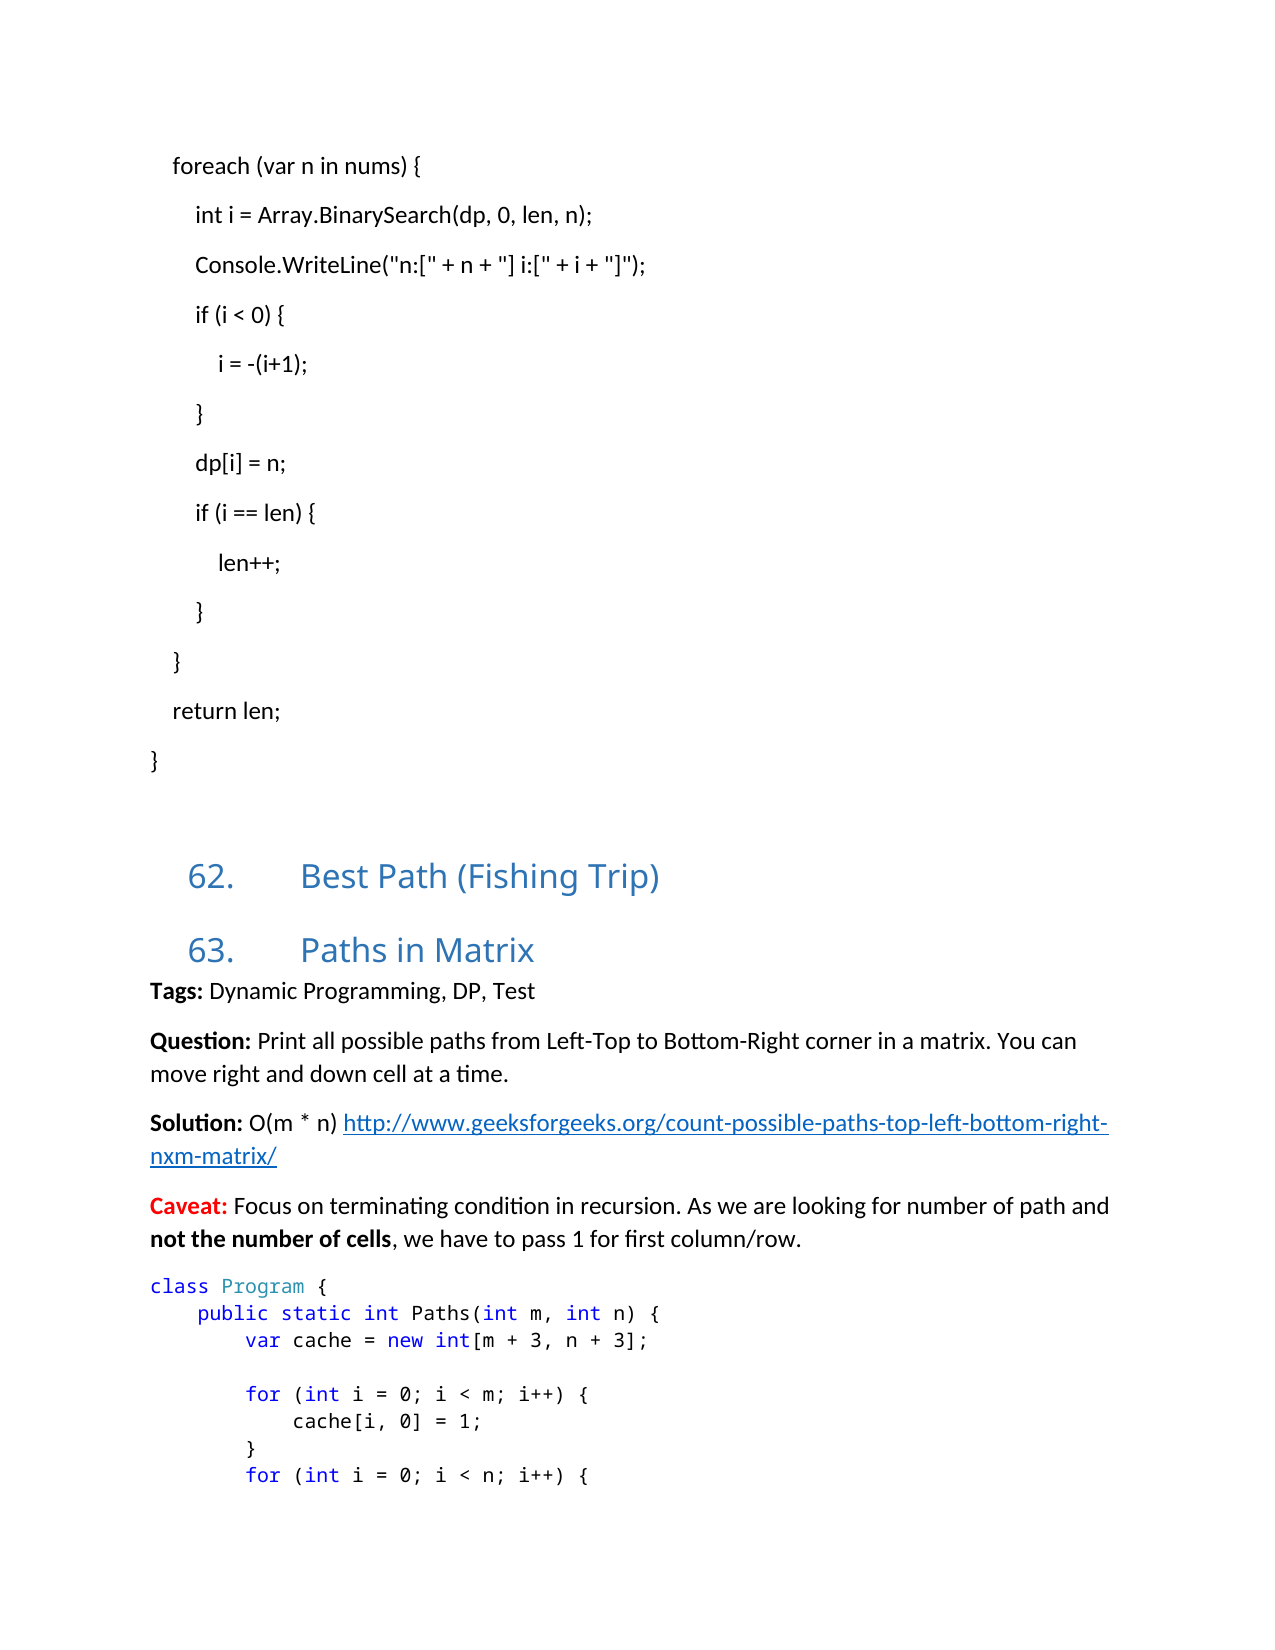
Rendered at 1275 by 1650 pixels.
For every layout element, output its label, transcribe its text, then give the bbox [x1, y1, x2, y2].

text for (int i = 0; i < n; i++) { [150, 1461, 1125, 1488]
text for (int i = 0; i < m; i++) { [150, 1380, 1125, 1407]
text Question: Print all possible paths from Left-Top to Bottom-Right corner in a matrix. You can move right and down cell at a time. [150, 1025, 1125, 1088]
text } [150, 596, 1125, 627]
subtitle Best Path (Fishing Trip) [187, 852, 1125, 898]
text len++; [150, 547, 1125, 577]
text int i = Array.BinarySearch(dp, 0, len, n); [150, 199, 1125, 230]
text } [150, 1434, 1125, 1461]
text Console.WriteLine("n:[" + n + "] i:[" + i + "]"); [150, 249, 1125, 280]
text class Program { [150, 1272, 1125, 1299]
text } [150, 646, 1125, 676]
text } [150, 745, 1125, 776]
text var cache = new int[m + 3, n + 3]; [150, 1326, 1125, 1353]
text if (i < 0) { [150, 299, 1125, 329]
text i = -(i+1); [150, 348, 1125, 379]
text foreach (var n in nums) { [150, 150, 1125, 181]
text Solution: O(m * n) http://www.geeksforgeeks.org/count-possible-paths-top-left-bottom-right-nxm-matrix/ [150, 1107, 1125, 1171]
text } [150, 398, 1125, 428]
text return len; [150, 695, 1125, 726]
subtitle Paths in Matrix [187, 926, 1125, 972]
text if (i == len) { [150, 497, 1125, 528]
text cache[i, 0] = 1; [150, 1407, 1125, 1434]
text public static int Paths(int m, int n) { [150, 1299, 1125, 1326]
text Caveat: Focus on terminating condition in recursion. As we are looking for number of path and not the number of cells, we have to pass 1 for first column/row. [150, 1190, 1125, 1253]
text dp[i] = n; [150, 447, 1125, 478]
text Tags: Dynamic Programming, DP, Test [150, 975, 1125, 1006]
